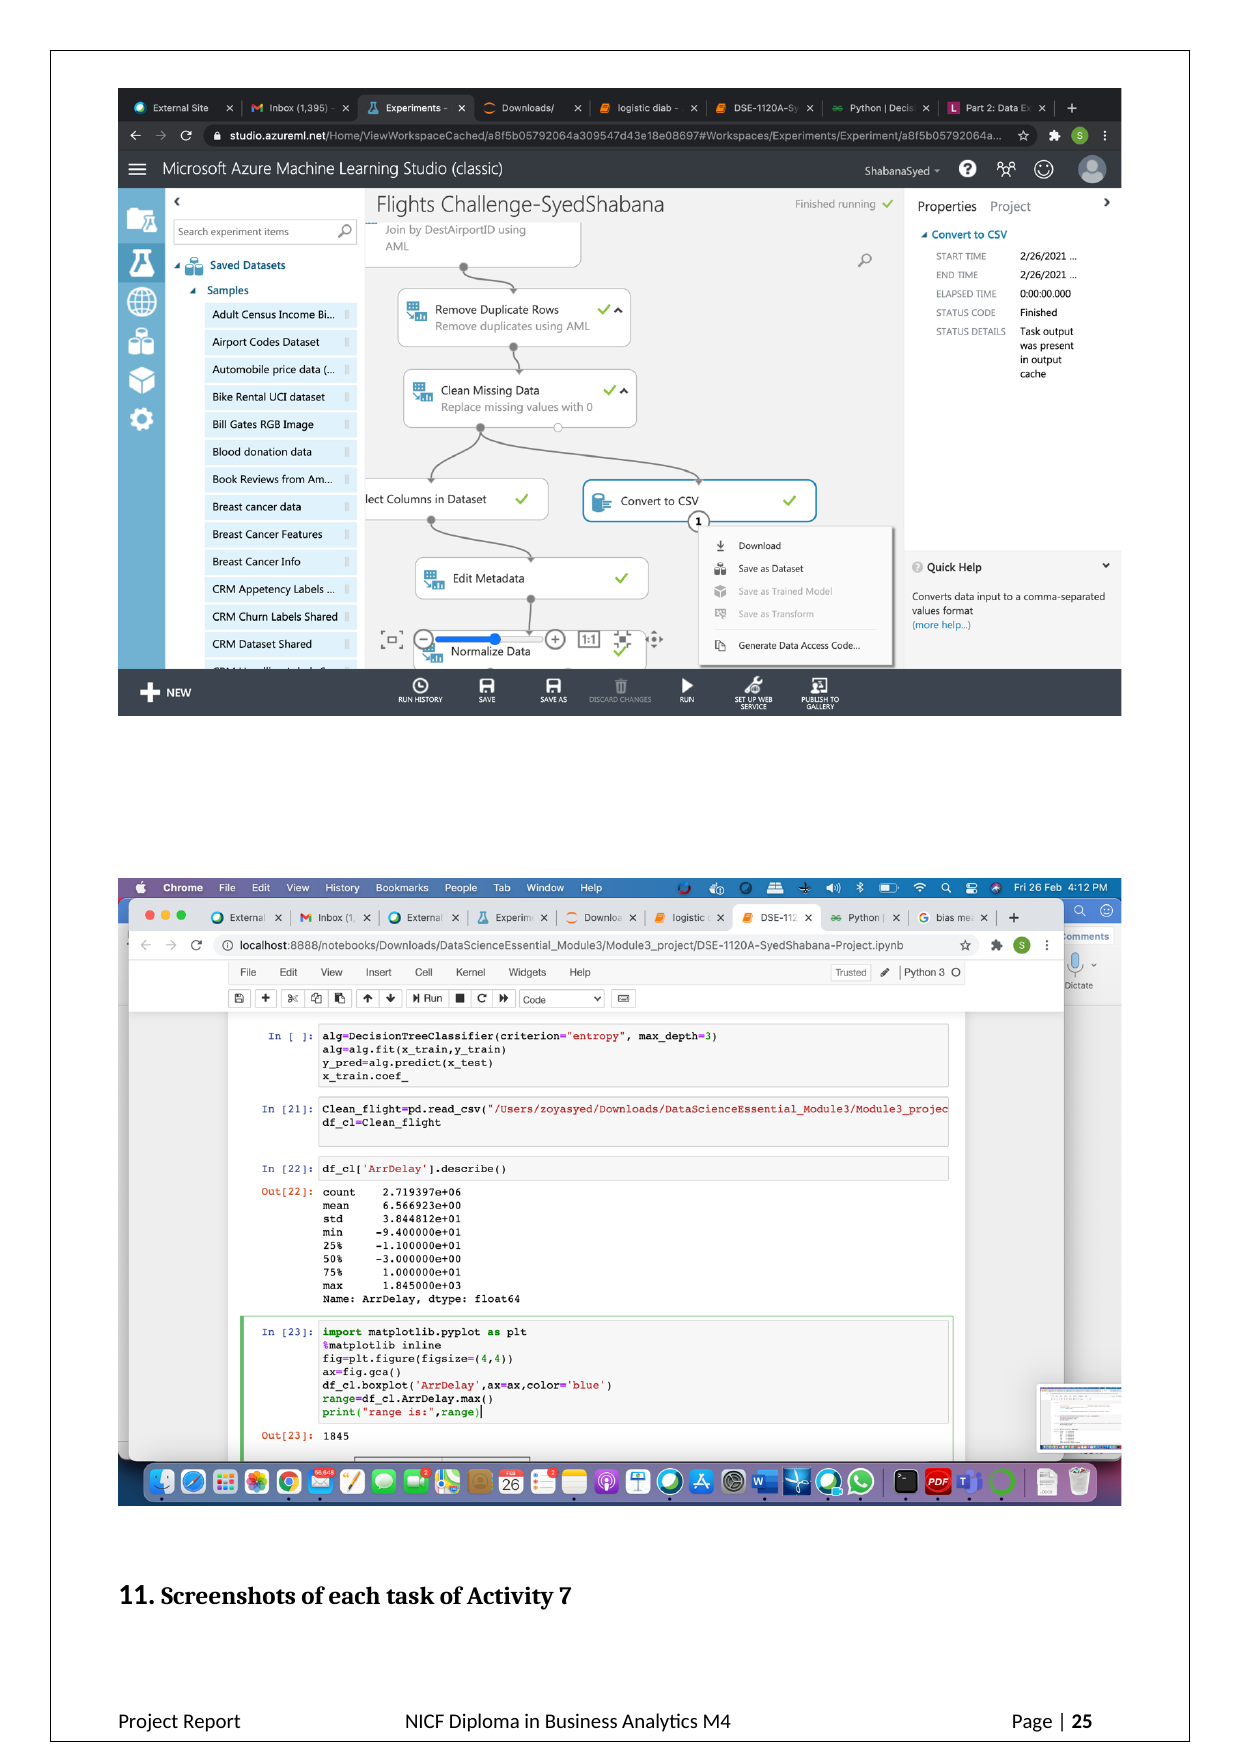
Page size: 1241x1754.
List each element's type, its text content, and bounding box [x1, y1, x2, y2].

list Screenshots of each task of Activity 7 [118, 1576, 1122, 1612]
picture [118, 878, 1122, 1506]
picture [118, 88, 1122, 716]
